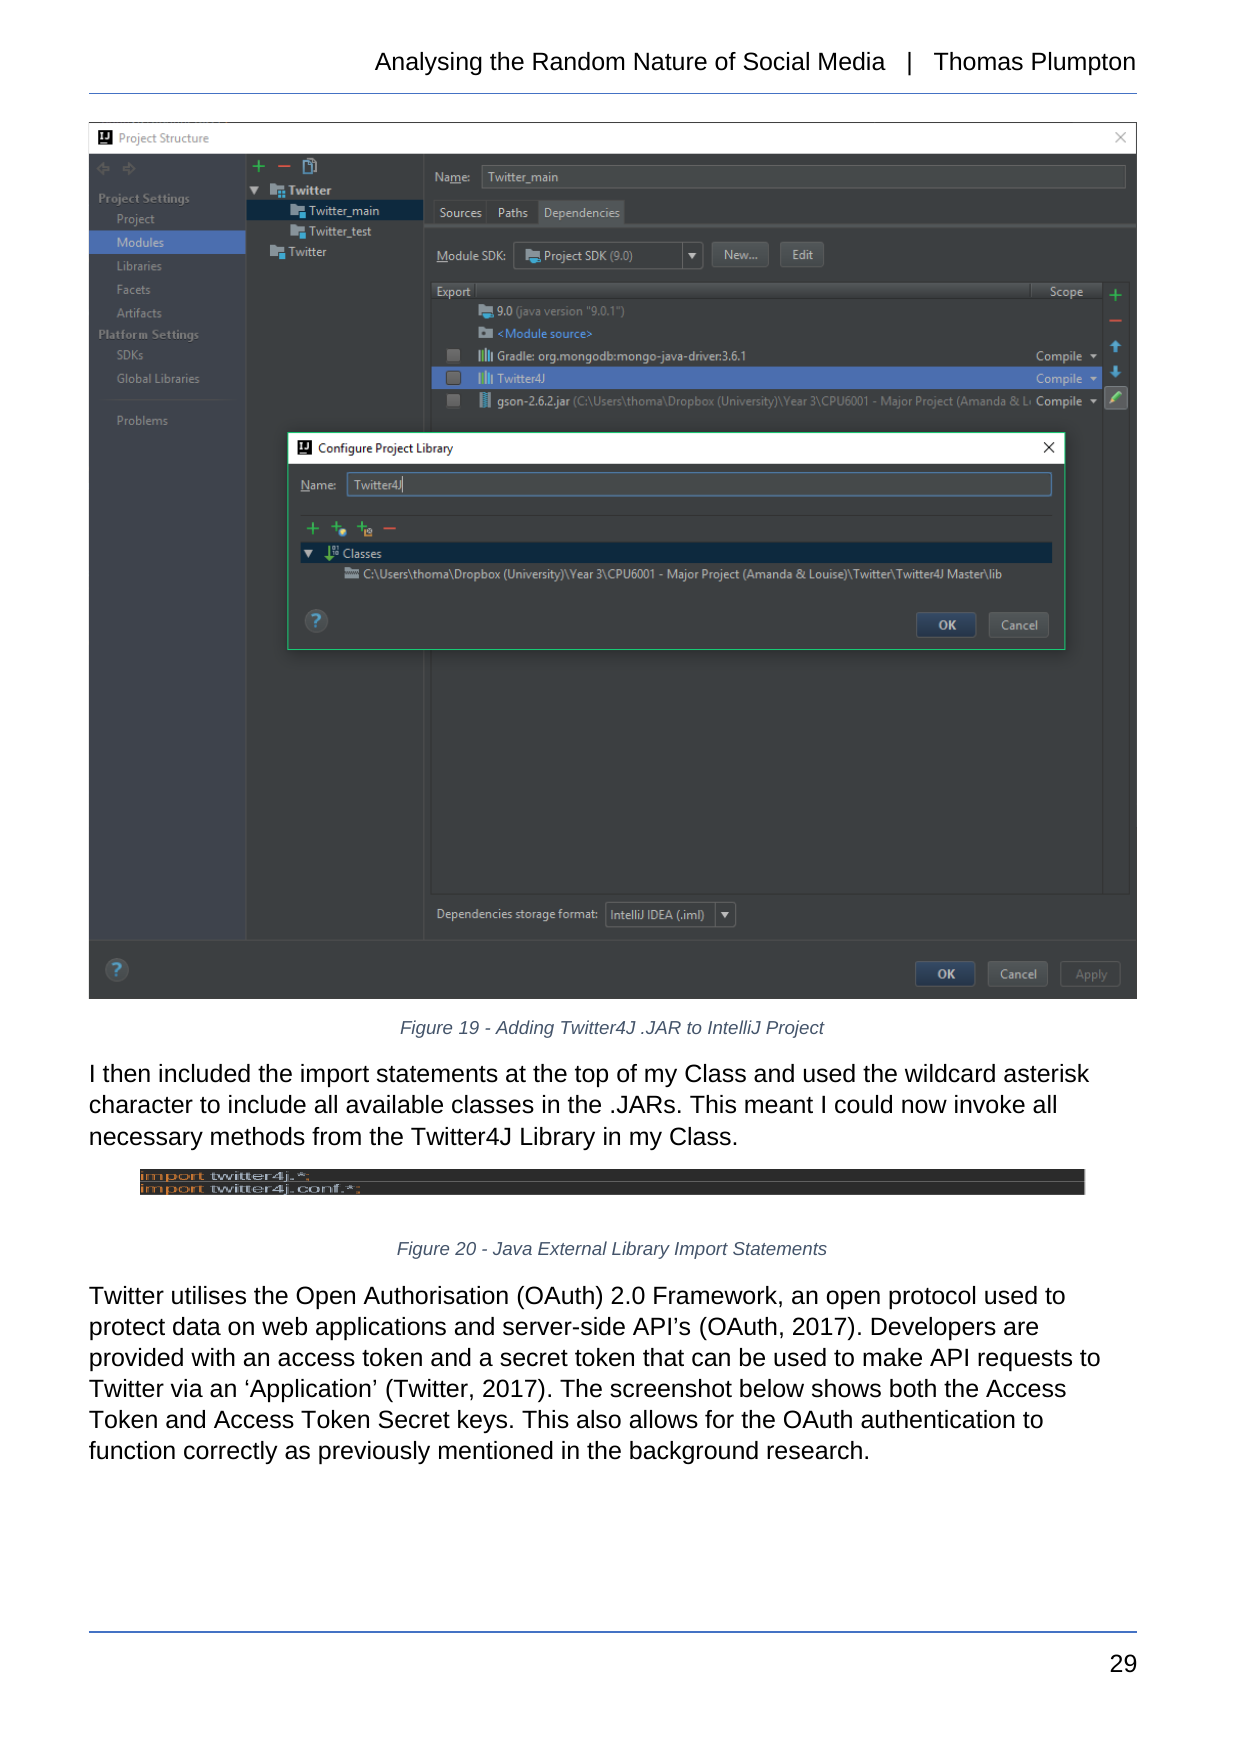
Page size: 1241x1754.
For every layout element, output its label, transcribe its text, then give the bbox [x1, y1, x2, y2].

text I then included the import statements at the top of my Class and used the wildcard asterisk character to include all available classes in the .JARs. This meant I could now invoke all necessary methods from the Twitter4J Library in my Class. [89, 1059, 1137, 1150]
picture [88, 122, 1137, 999]
text Twitter utilises the Open Authorisation (OAuth) 2.0 Framework, an open protocol used to protect data on web applications and server-side API’s . Developers are provided with an access token and a secret token that can be used to make API requests to Twitter via an ‘Application’ . The screenshot below shows both the Access Token and Access Token Secret keys. This also allows for the OAuth authentication to function correctly as previously mentioned in the background research. [89, 1281, 1137, 1464]
